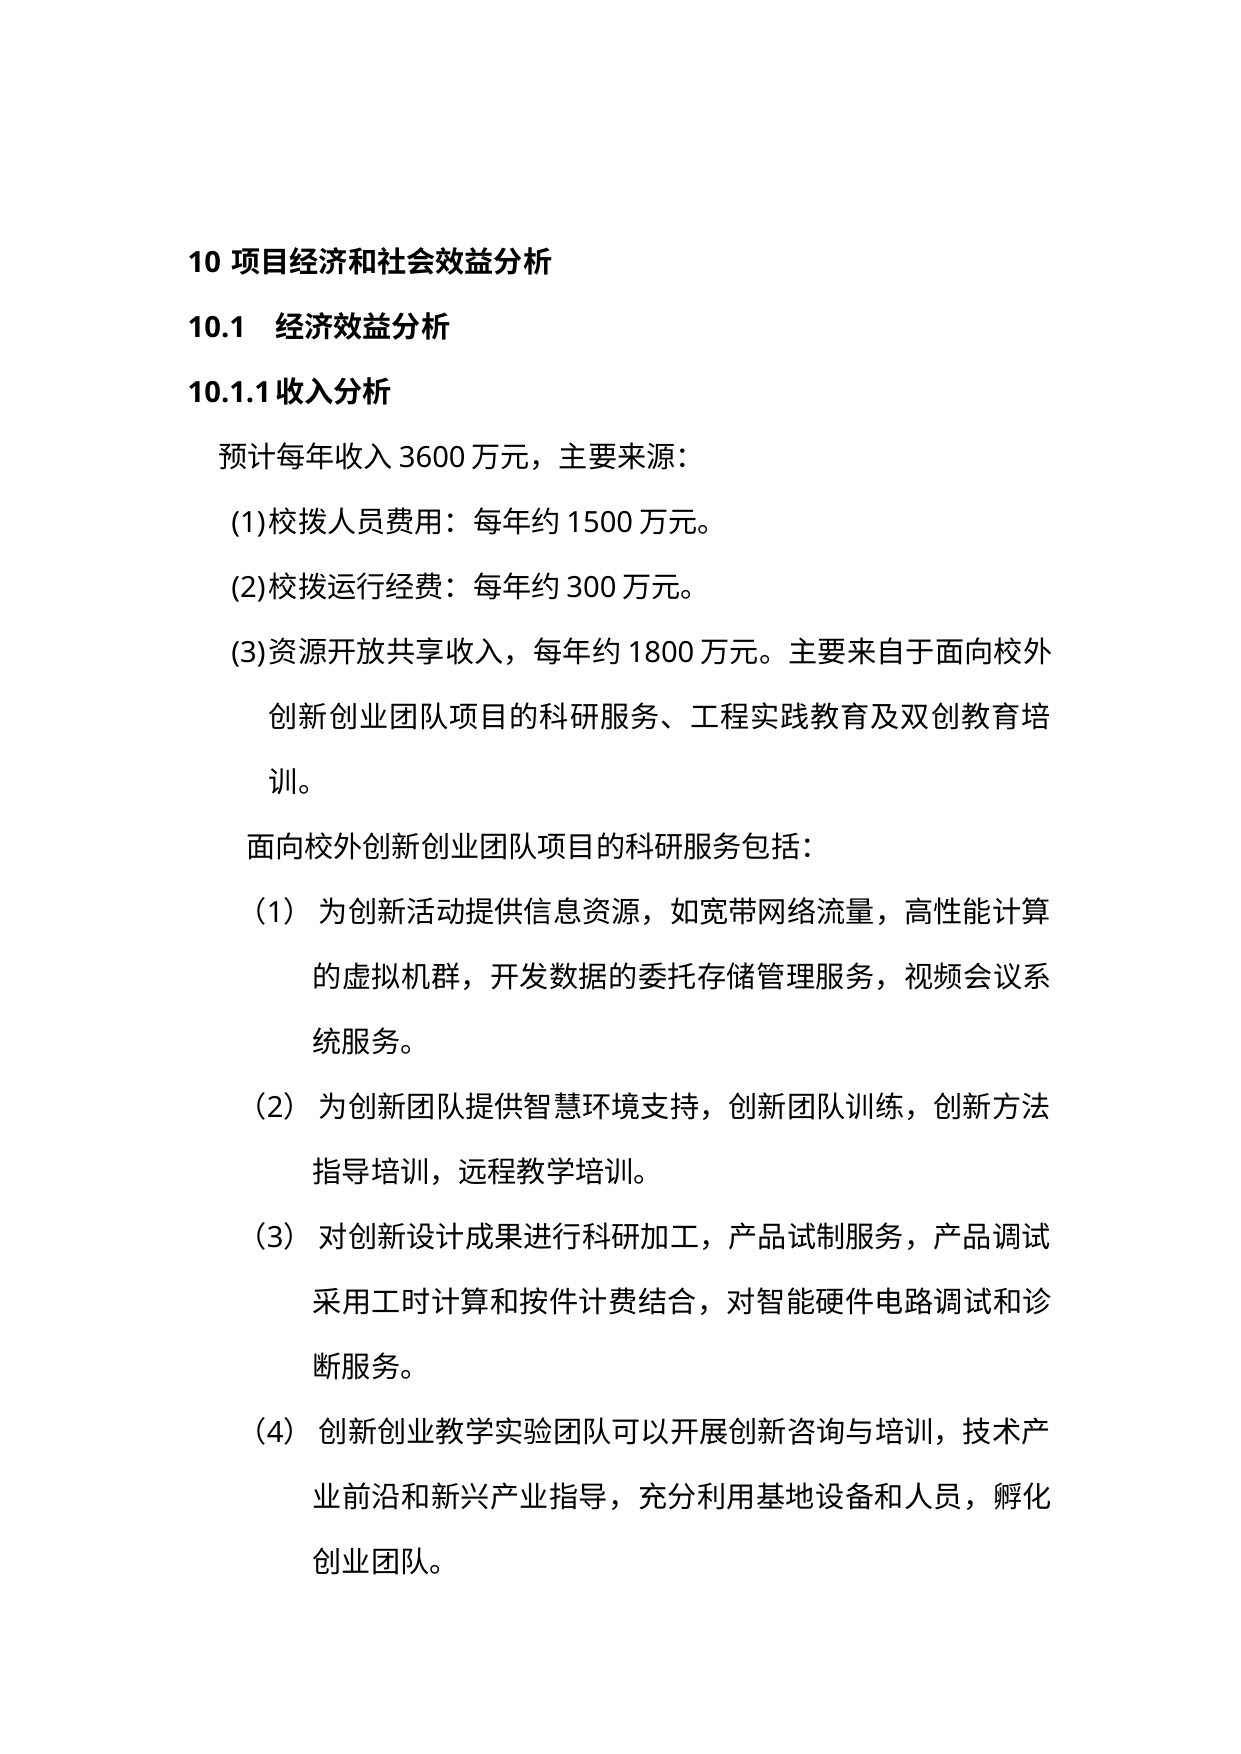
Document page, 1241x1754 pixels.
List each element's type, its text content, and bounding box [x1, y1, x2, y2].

text 10 项目经济和社会效益分析 [187, 227, 1053, 292]
list 创新创业教学实验团队可以开展创新咨询与培训，技术产业前沿和新兴产业指导，充分利用基地设备和人员，孵化创业团队。 [237, 1397, 1053, 1592]
list 为创新活动提供信息资源，如宽带网络流量，高性能计算的虚拟机群，开发数据的委托存储管理服务，视频会议系统服务。 [237, 877, 1053, 1072]
list 校拨运行经费：每年约300万元。 [231, 552, 1053, 617]
list 资源开放共享收入，每年约1800万元。主要来自于面向校外创新创业团队项目的科研服务、工程实践教育及双创教育培训。 [231, 617, 1053, 812]
text 10.1.1 收入分析 [187, 357, 1053, 422]
text 预计每年收入3600万元，主要来源： [187, 422, 1053, 487]
text 面向校外创新创业团队项目的科研服务包括： [187, 812, 1053, 877]
list 校拨人员费用：每年约1500万元。 [231, 487, 1053, 552]
list 对创新设计成果进行科研加工，产品试制服务，产品调试，采用工时计算和按件计费结合，对智能硬件电路调试和诊断服务。 [237, 1202, 1053, 1397]
text 10.1 经济效益分析 [187, 292, 1053, 357]
list 为创新团队提供智慧环境支持，创新团队训练，创新方法指导培训，远程教学培训。 [237, 1072, 1053, 1202]
